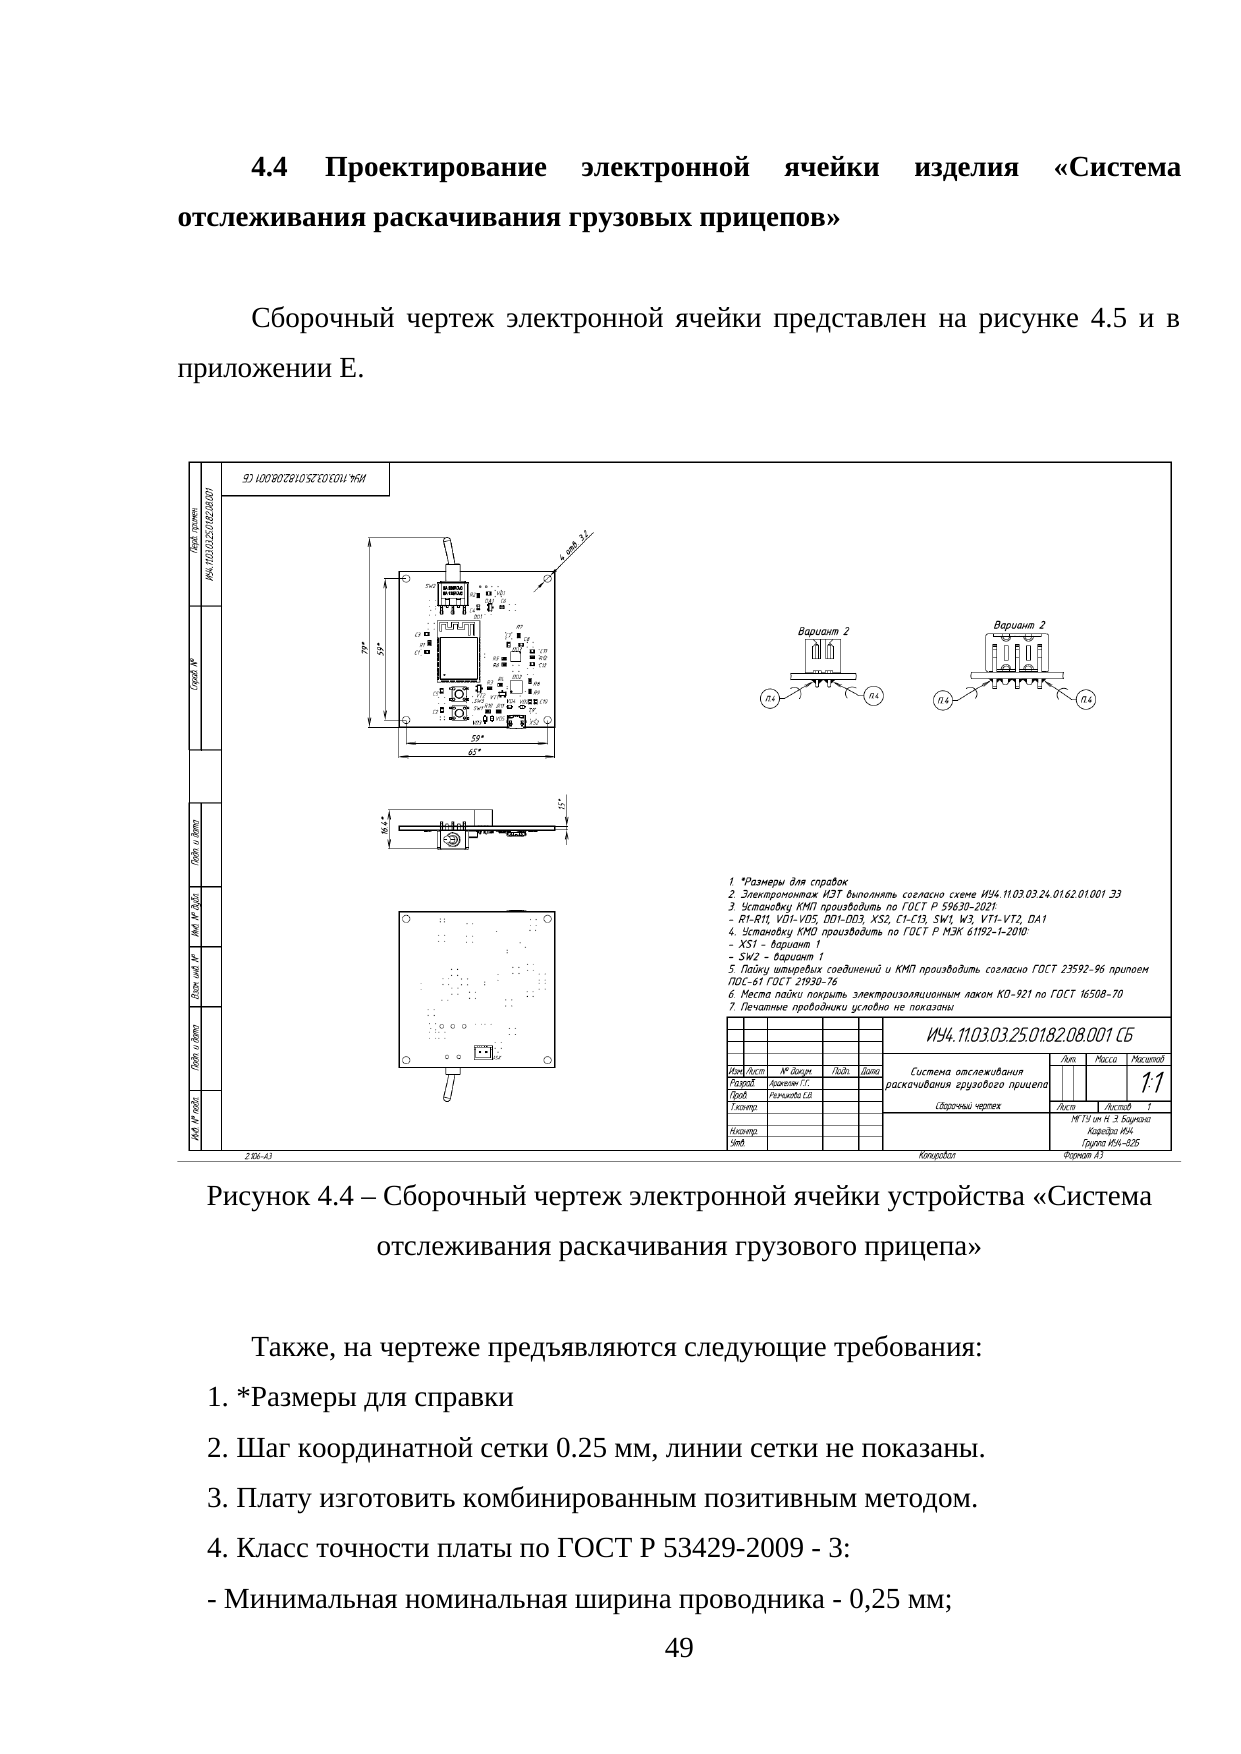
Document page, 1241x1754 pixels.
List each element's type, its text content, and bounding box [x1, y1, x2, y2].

subtitle 4.4 Проектирование электронной ячейки изделия «Система отслеживания раскачивания грузовых прицепов» [177, 149, 1181, 233]
list 3. Плату изготовить комбинированным позитивным методом. [207, 1480, 1181, 1514]
list 1. *Размеры для справки [207, 1379, 1181, 1413]
picture [177, 451, 1182, 1162]
text Сборочный чертеж электронной ячейки представлен на рисунке 4.5 и в приложении Е. [177, 300, 1181, 384]
text Рисунок 4.4 – Сборочный чертеж электронной ячейки устройства «Система отслеживания раскачивания грузового прицепа» [177, 1178, 1181, 1262]
text Также, на чертеже предъявляются следующие требования: [177, 1329, 1181, 1363]
list 2. Шаг координатной сетки 0.25 мм, линии сетки не показаны. [207, 1430, 1181, 1463]
list 4. Класс точности платы по ГОСТ Р 53429-2009 - 3: [207, 1530, 1181, 1564]
list - Минимальная номинальная ширина проводника - 0,25 мм; [207, 1581, 1181, 1614]
